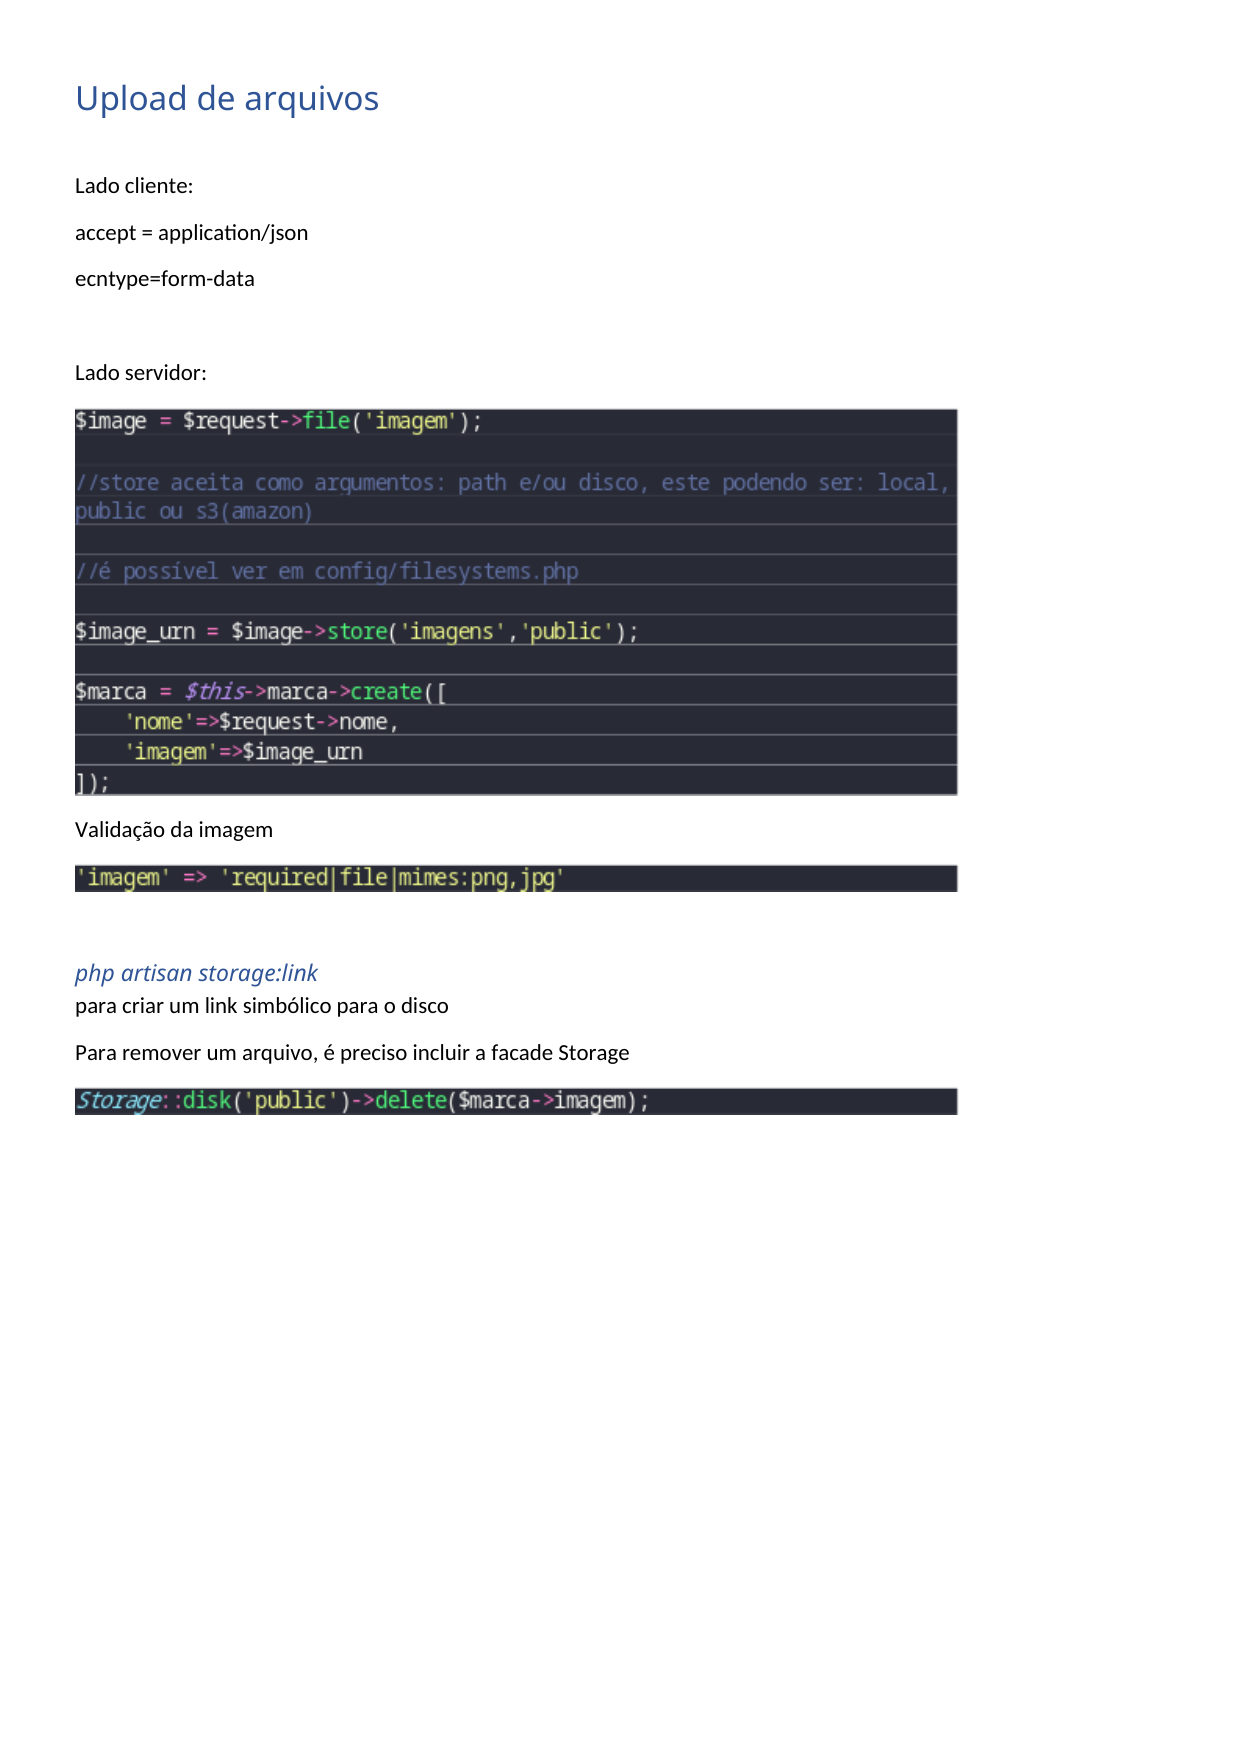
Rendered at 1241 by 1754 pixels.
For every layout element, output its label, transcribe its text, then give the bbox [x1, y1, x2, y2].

text Validação da imagem [75, 815, 1165, 843]
text Lado cliente: [75, 171, 1165, 199]
subtitle php artisan storage:link [75, 957, 1165, 988]
text para criar um link simbólico para o disco [75, 991, 1165, 1019]
text accept = application/json [75, 218, 1165, 246]
text ecntype=form-data [75, 264, 1165, 293]
text Para remover um arquivo, é preciso incluir a facade Storage [75, 1038, 1165, 1066]
text Lado servidor: [75, 358, 1165, 386]
subtitle Upload de arquivos [75, 75, 1165, 120]
